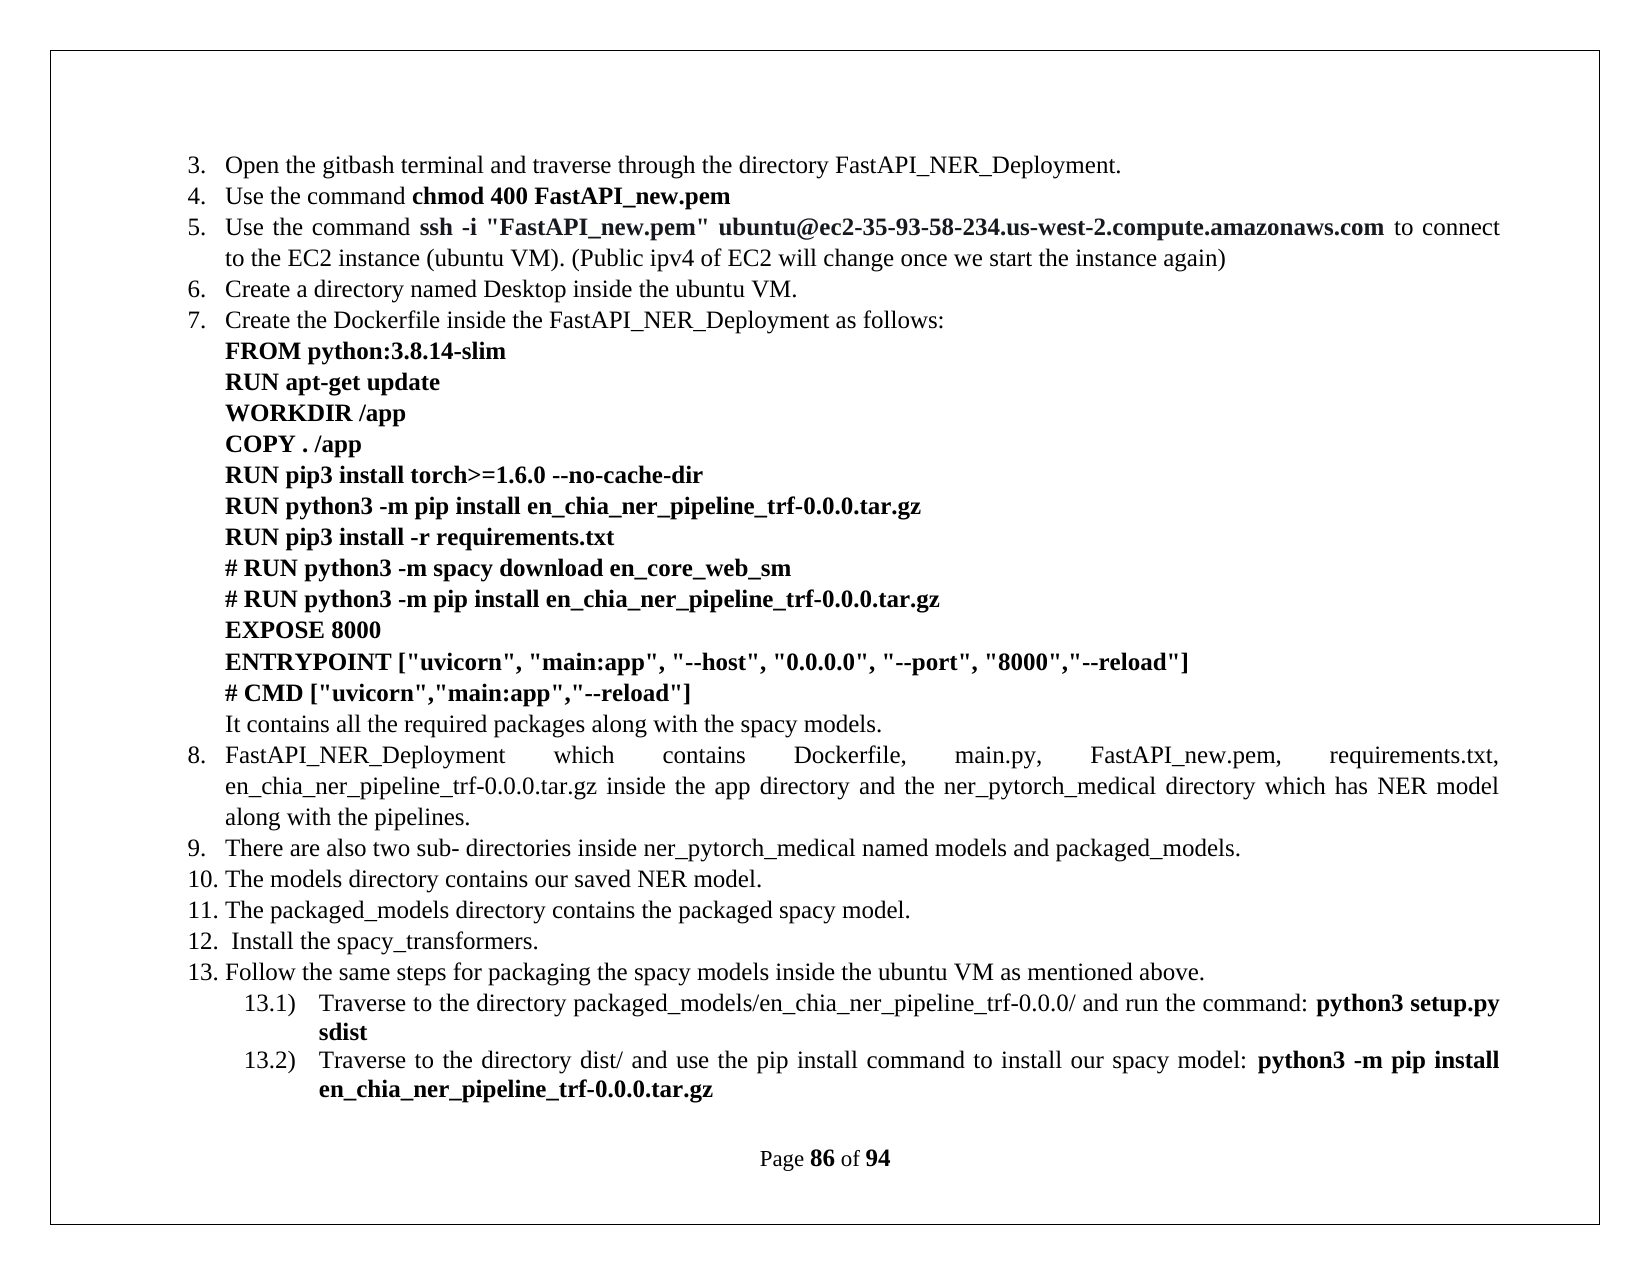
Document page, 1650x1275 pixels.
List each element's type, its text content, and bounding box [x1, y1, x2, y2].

list Traverse to the directory dist/ and use the pip install command to install our spacy model: python3 -m pip install en_chia_ner_pipeline_trf-0.0.0.tar.gz [244, 1046, 1500, 1103]
list Create the Dockerfile inside the FastAPI_NER_Deployment as follows: [187, 305, 1500, 334]
list EXPOSE 8000 [225, 616, 1500, 644]
list The packaged_models directory contains the packaged spacy model. [187, 895, 1500, 924]
list RUN apt-get update [225, 367, 1500, 396]
list There are also two sub- directories inside ner_pytorch_medical named models and packaged_models. [187, 833, 1500, 862]
list Install the spacy_transformers. [187, 926, 1500, 955]
list RUN pip3 install torch>=1.6.0 --no-cache-dir [225, 460, 1500, 489]
list # RUN python3 -m pip install en_chia_ner_pipeline_trf-0.0.0.tar.gz [225, 584, 1500, 613]
list # RUN python3 -m spacy download en_core_web_sm [225, 553, 1500, 582]
list It contains all the required packages along with the spacy models. [225, 709, 1500, 737]
list Use the command chmod 400 FastAPI_new.pem [187, 181, 1500, 210]
list RUN pip3 install -r requirements.txt [225, 522, 1500, 551]
list Use the command ssh -i "FastAPI_new.pem" ubuntu@ec2-35-93-58-234.us-west-2.compute.amazonaws.com to connect to the EC2 instance (ubuntu VM). (Public ipv4 of EC2 will change once we start the instance again) [187, 212, 1500, 272]
list Open the gitbash terminal and traverse through the directory FastAPI_NER_Deployment. [187, 150, 1500, 179]
list WORKDIR /app [225, 398, 1500, 427]
list # CMD ["uvicorn","main:app","--reload"] [225, 678, 1500, 706]
list The models directory contains our saved NER model. [187, 864, 1500, 893]
list Create a directory named Desktop inside the ubuntu VM. [187, 274, 1500, 303]
list RUN python3 -m pip install en_chia_ner_pipeline_trf-0.0.0.tar.gz [225, 491, 1500, 520]
list ENTRYPOINT ["uvicorn", "main:app", "--host", "0.0.0.0", "--port", "8000","--reload"] [225, 647, 1500, 675]
list COPY . /app [225, 429, 1500, 458]
list FastAPI_NER_Deployment which contains Dockerfile, main.py, FastAPI_new.pem, requirements.txt, en_chia_ner_pipeline_trf-0.0.0.tar.gz inside the app directory and the ner_pytorch_medical directory which has NER model along with the pipelines. [187, 740, 1500, 831]
list FROM python:3.8.14-slim [225, 336, 1500, 365]
list Follow the same steps for packaging the spacy models inside the ubuntu VM as mentioned above. [187, 957, 1500, 986]
list Traverse to the directory packaged_models/en_chia_ner_pipeline_trf-0.0.0/ and run the command: python3 setup.py sdist [244, 988, 1500, 1046]
